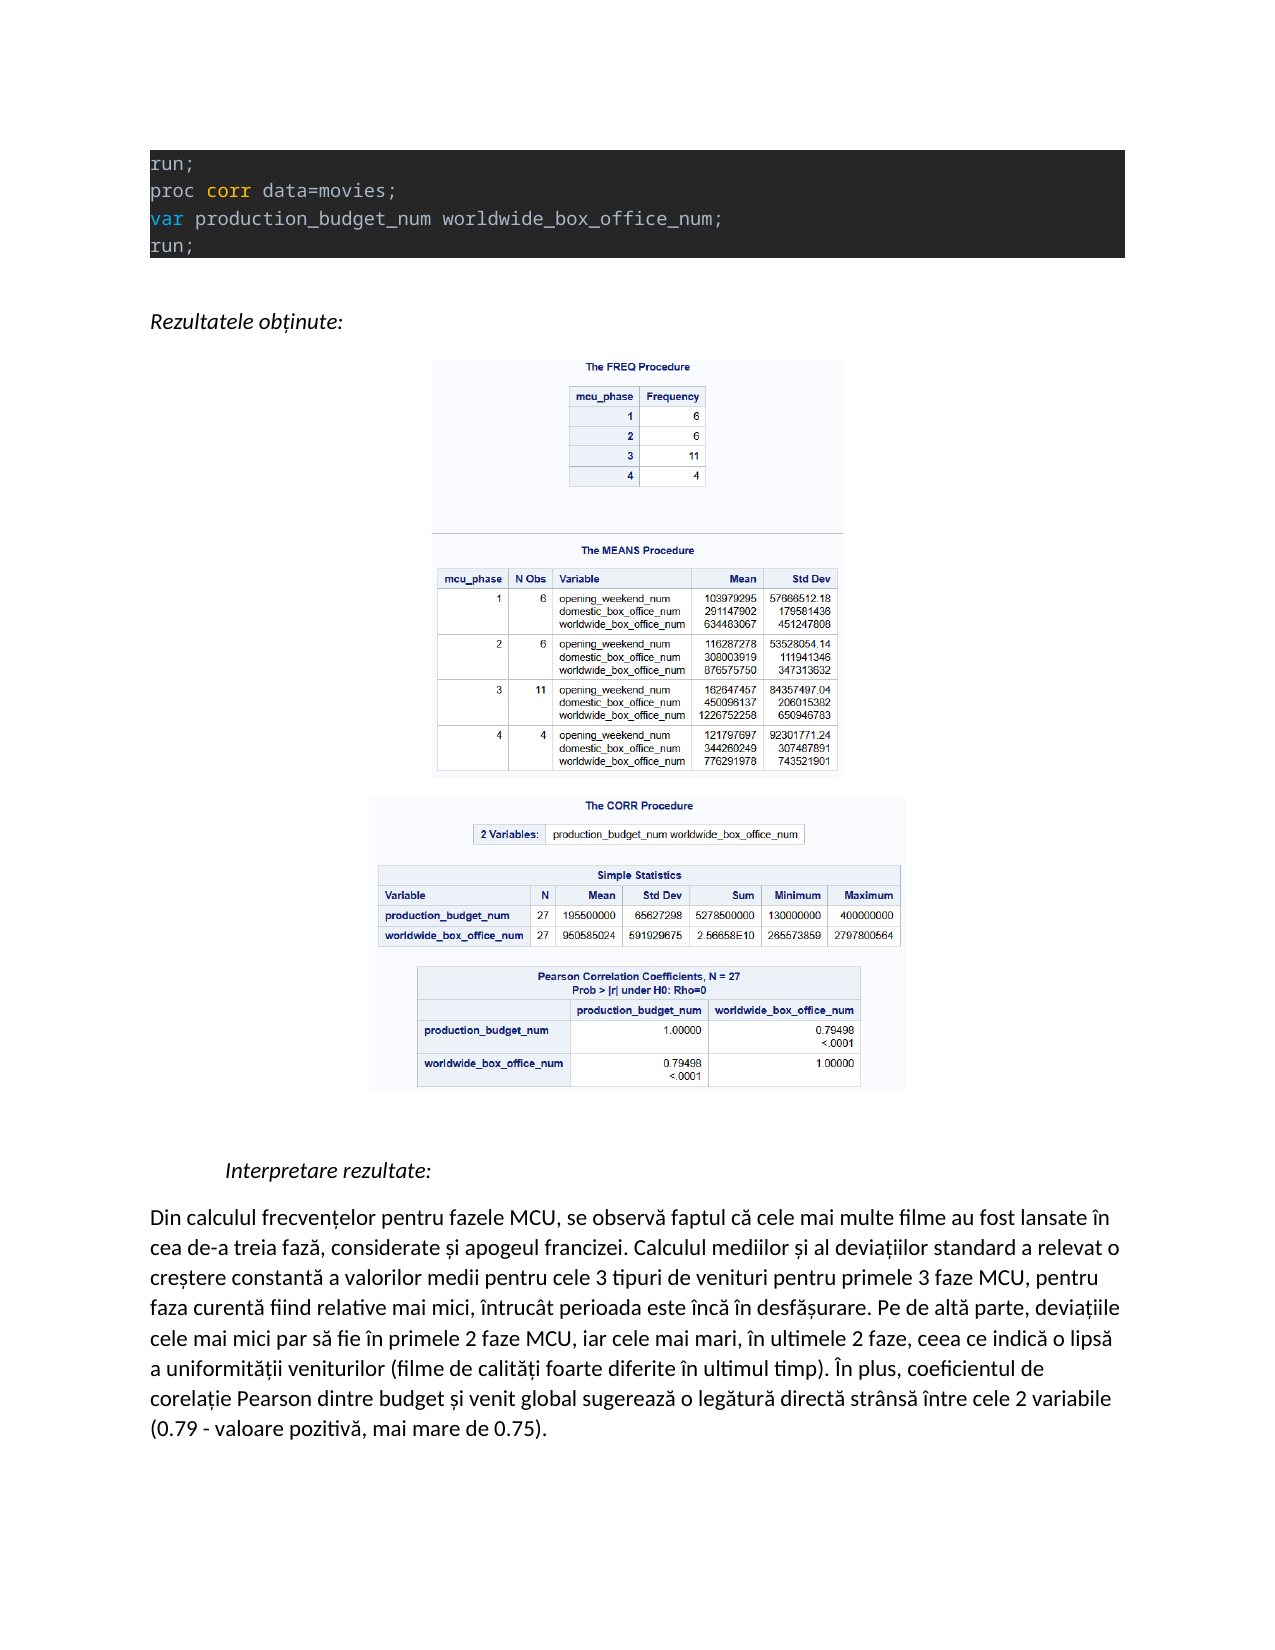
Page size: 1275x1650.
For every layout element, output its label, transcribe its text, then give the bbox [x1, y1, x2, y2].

text Din calculul frecvențelor pentru fazele MCU, se observă faptul că cele mai multe filme au fost lansate în cea de-a treia fază, considerate și apogeul francizei. Calculul mediilor și al deviațiilor standard a relevat o creștere constantă a valorilor medii pentru cele 3 tipuri de venituri pentru primele 3 faze MCU, pentru faza curentă fiind relative mai mici, întrucât perioada este încă în desfășurare. Pe de altă parte, deviațiile cele mai mici par să fie în primele 2 faze MCU, iar cele mai mari, în ultimele 2 faze, ceea ce indică o lipsă a uniformității veniturilor (filme de calități foarte diferite în ultimul timp). În plus, coeficientul de corelație Pearson dintre budget și venit global sugerează o legătură directă strânsă între cele 2 variabile (0.79 - valoare pozitivă, mai mare de 0.75). [150, 1203, 1125, 1442]
text Interpretare rezultate: [150, 1156, 1125, 1184]
picture [431, 353, 844, 778]
text run; [150, 232, 1125, 258]
text var production_budget_num worldwide_box_office_num; [150, 205, 1125, 231]
text Rezultatele obținute: [150, 307, 1125, 335]
text run; [150, 150, 1125, 176]
picture [369, 796, 906, 1091]
text proc corr data=movies; [150, 177, 1125, 203]
